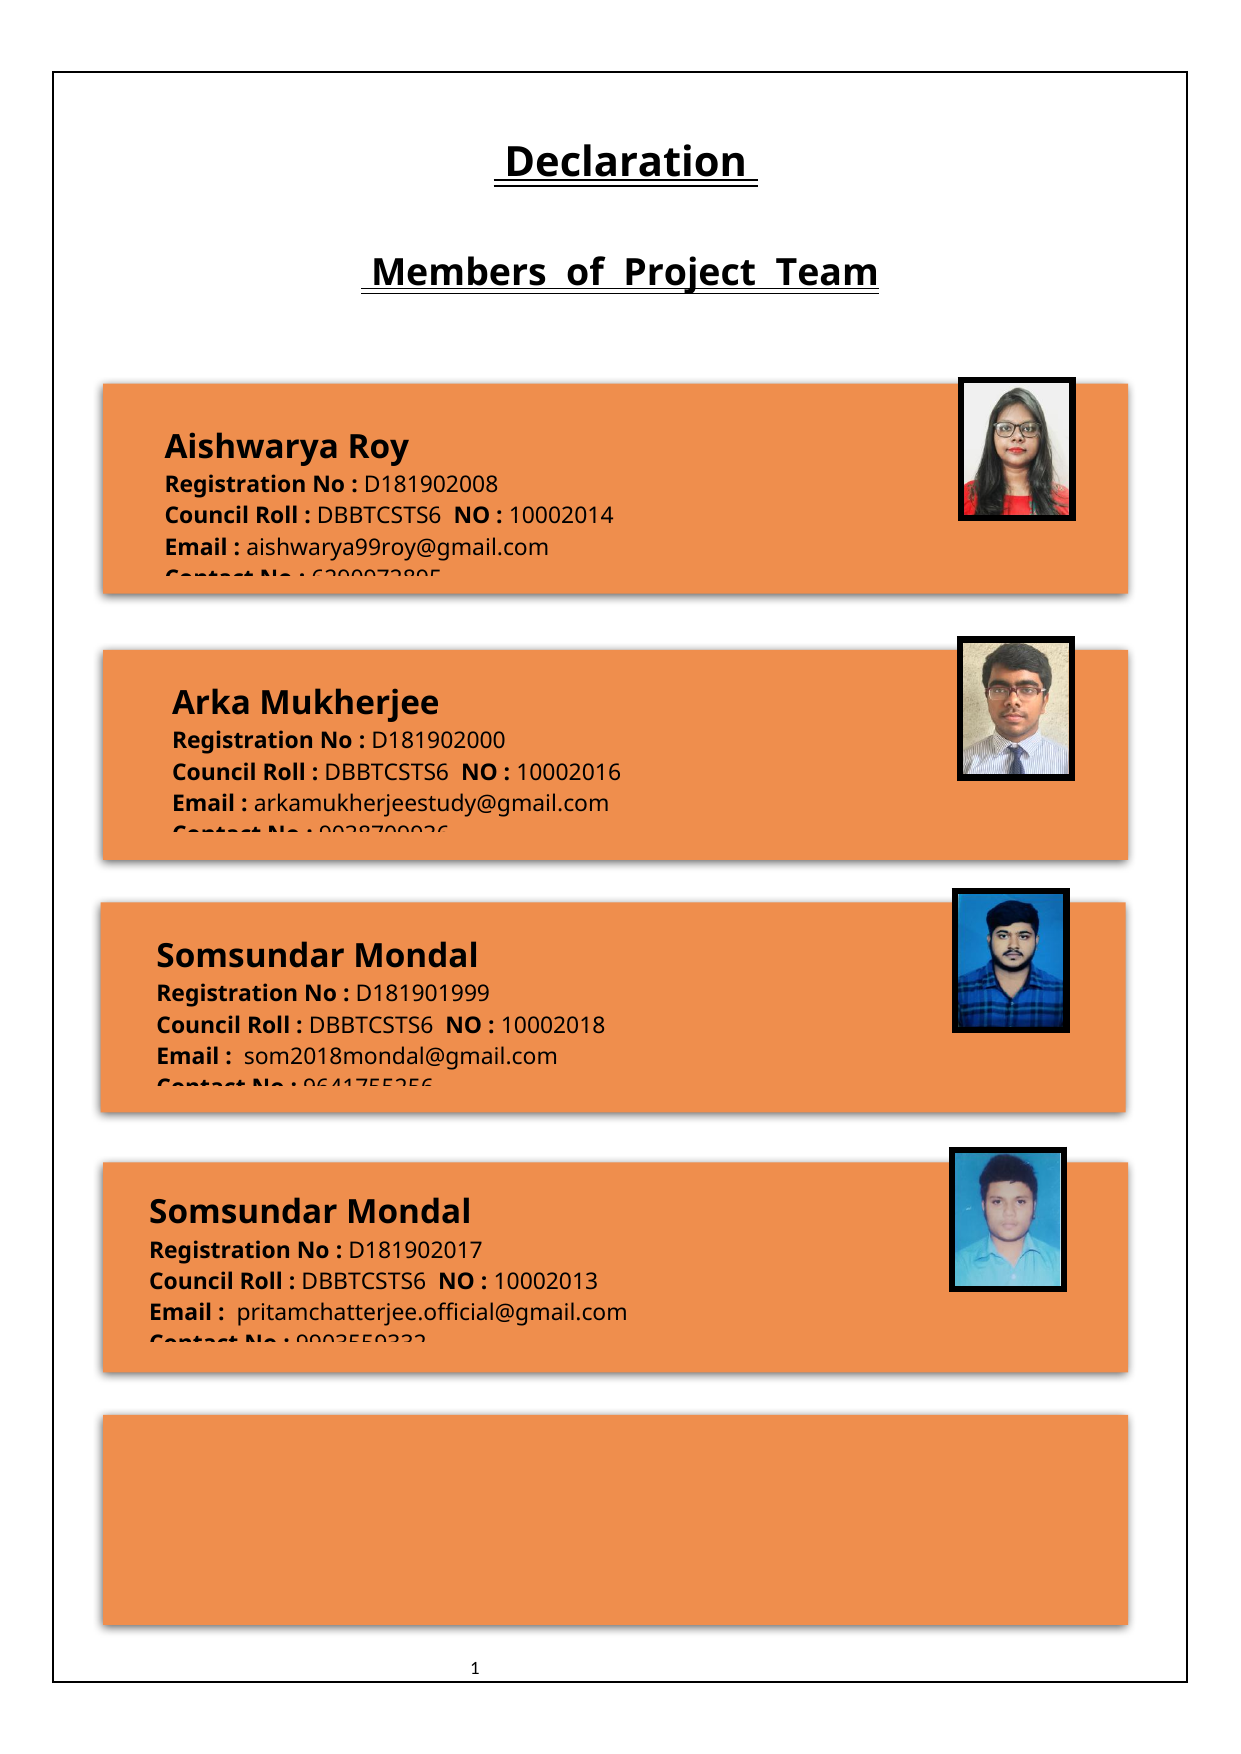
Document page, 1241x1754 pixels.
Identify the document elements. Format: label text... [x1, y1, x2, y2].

text Declaration [75, 132, 1165, 188]
picture [958, 894, 1063, 1027]
picture [964, 383, 1069, 515]
picture [955, 1153, 1061, 1286]
text Members of Project Team [75, 245, 1165, 296]
picture [963, 643, 1069, 774]
